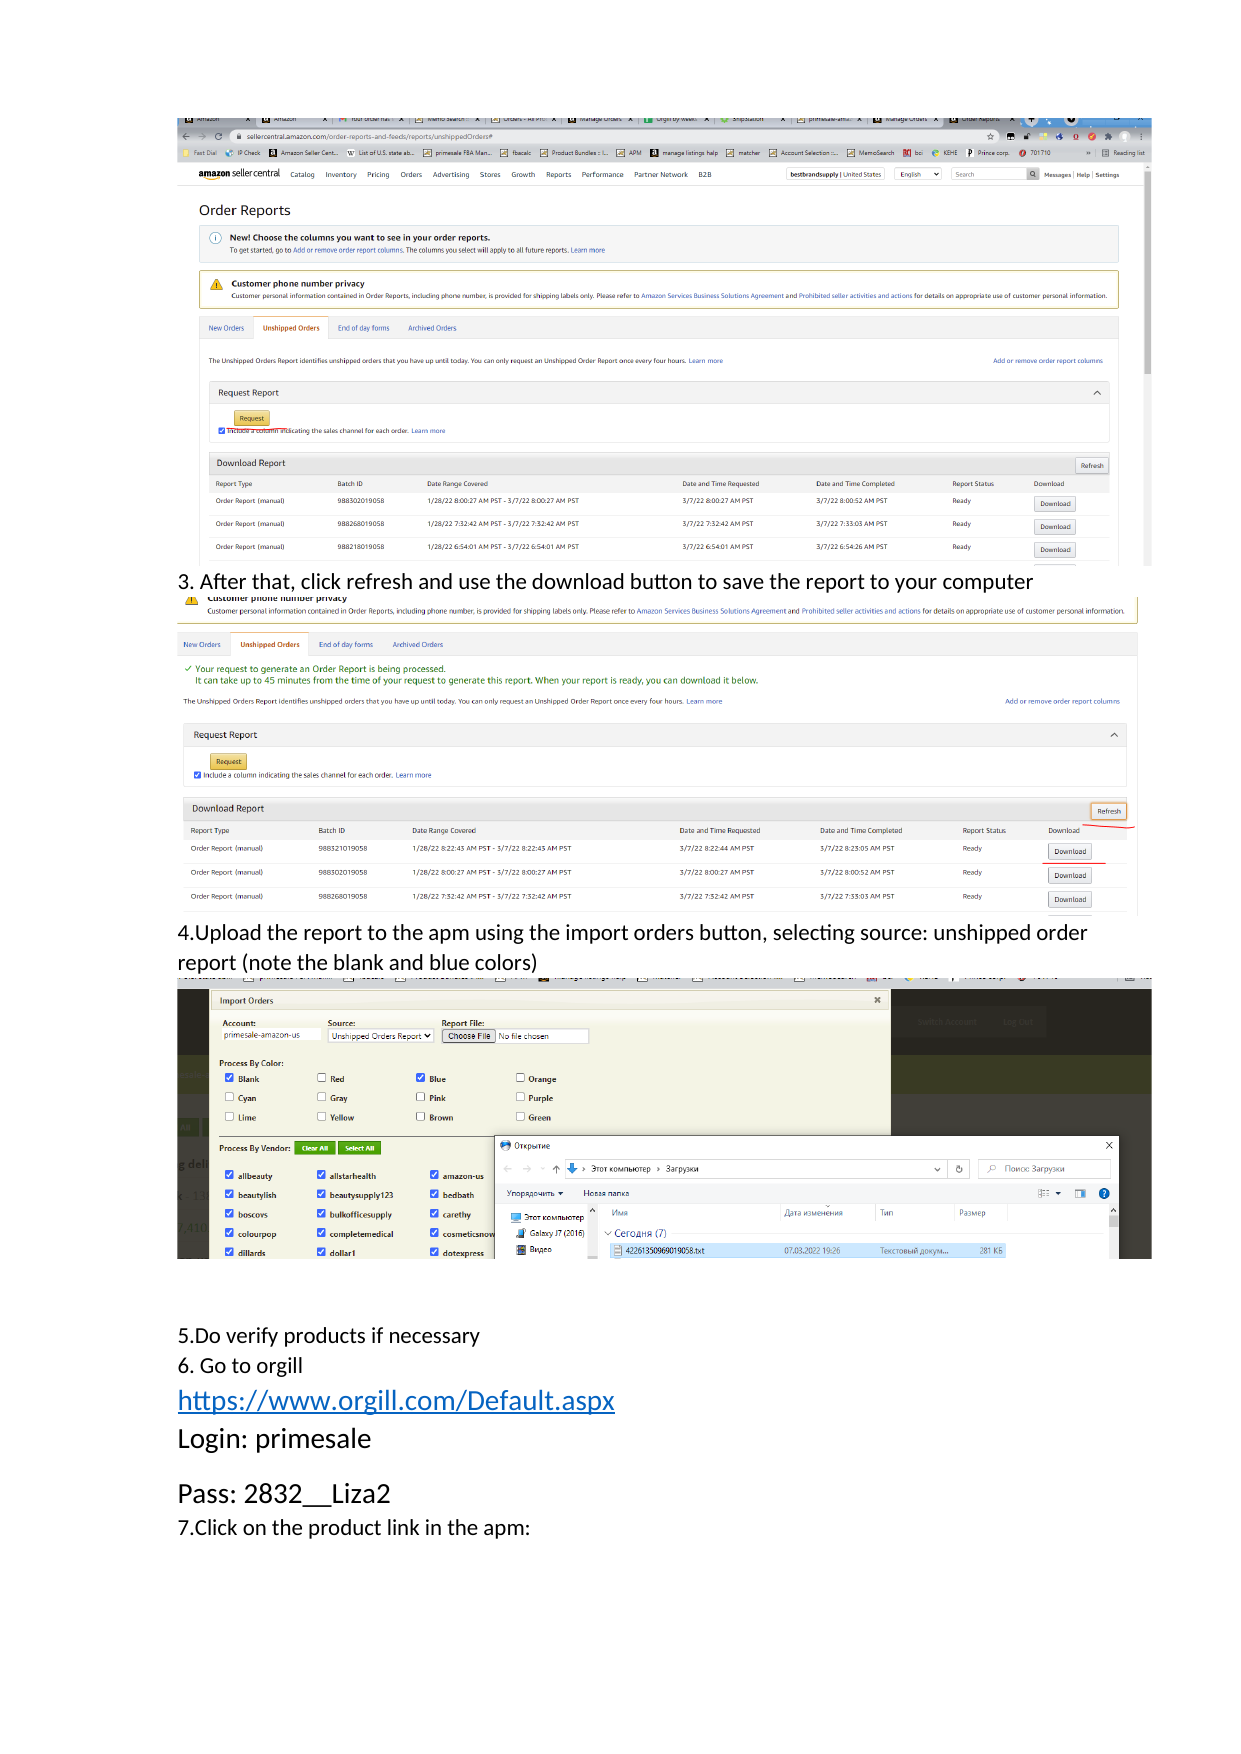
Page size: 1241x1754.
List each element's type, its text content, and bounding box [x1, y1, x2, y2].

text Only if you see that, for example, we have an order for 1 pc., and orgill has 1 pc. or 2 pcs. left, add 2 pcs. and do not wait 3 hours, make an order immediately, it does not matter if 15 items are added to cart or not. More examples: we have an order for 5 pieces, and there are 6 left on orgill – we buy 6. We have an order for 10, and there are 12 left on orgill, we buy 12. 2. If the goods are in sufficient quantity on orgill and do not approach out of stock, then we buy only what the customers bought, moreover, we take only if orgill sells the minimum quantity more than we need. (for example, we need 2 pcs., but orgill at least allows us to add 4 to the basket, we buy 4 pcs.) 3. the quantity of goods added to the cart must be recorded in the new order field in APM and click ok. How to order orgill: 1. In the browser for the bestbrandsupply Amazon account, open the APM http://96.234.47.50:13080/apm/orders.htm?account=primesale-amazon-us 2. Go to the seller amazon central unshipped orders https://sellercentral.amazon.com/order-reports-and-feeds/reports/unshippedOrders# there we click request 3. After that, click refresh and use the download button to save the report to your computer 4.Upload the report to the apm using the import orders button, selecting source: unshipped order report (note the blank and blue colors) 5.Do verify products if necessary 6. Go to orgill https://www.orgill.com/Default.aspx Login: primesale [177, 1259, 1152, 1456]
picture [177, 597, 1152, 916]
picture [177, 978, 1152, 1259]
picture [177, 118, 1152, 566]
